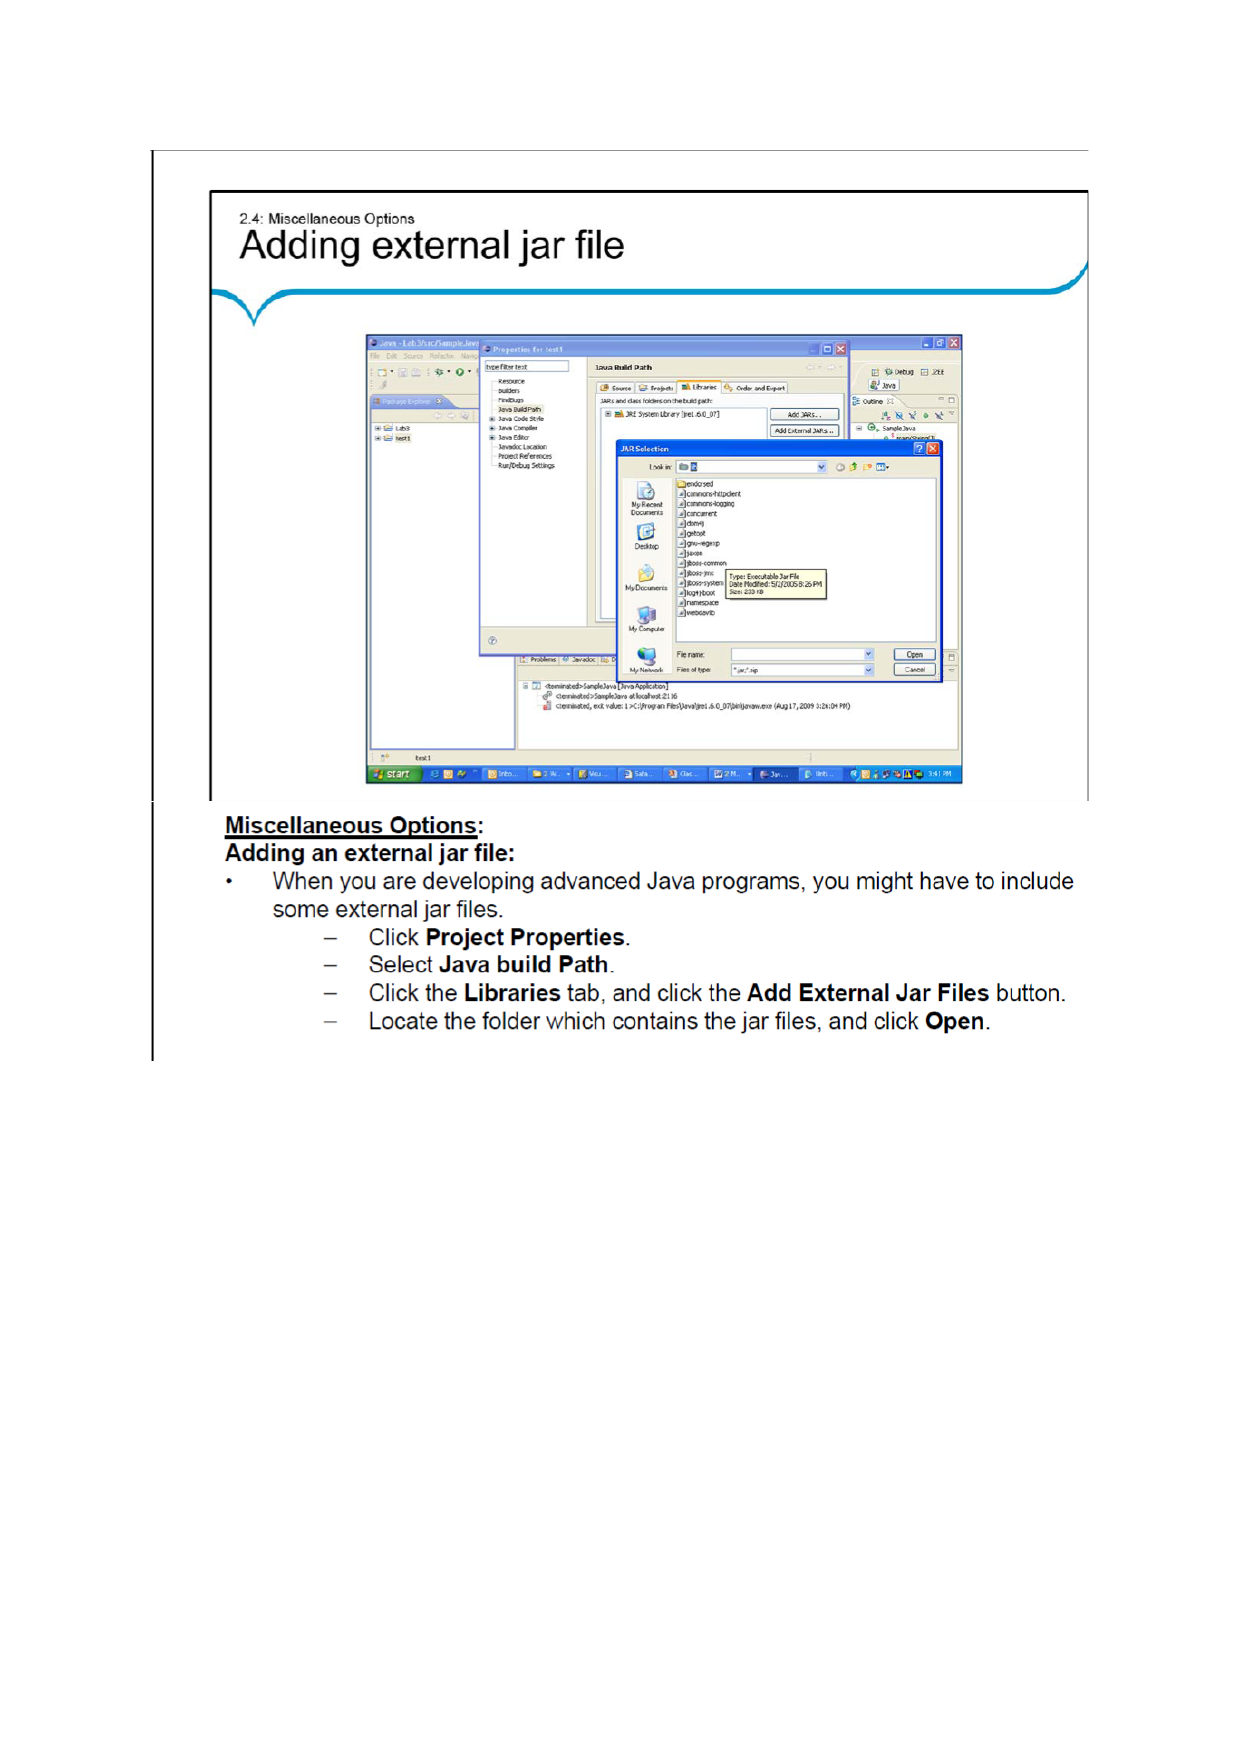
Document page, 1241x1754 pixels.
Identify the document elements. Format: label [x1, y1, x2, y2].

picture [150, 150, 1089, 801]
picture [150, 802, 1089, 1061]
